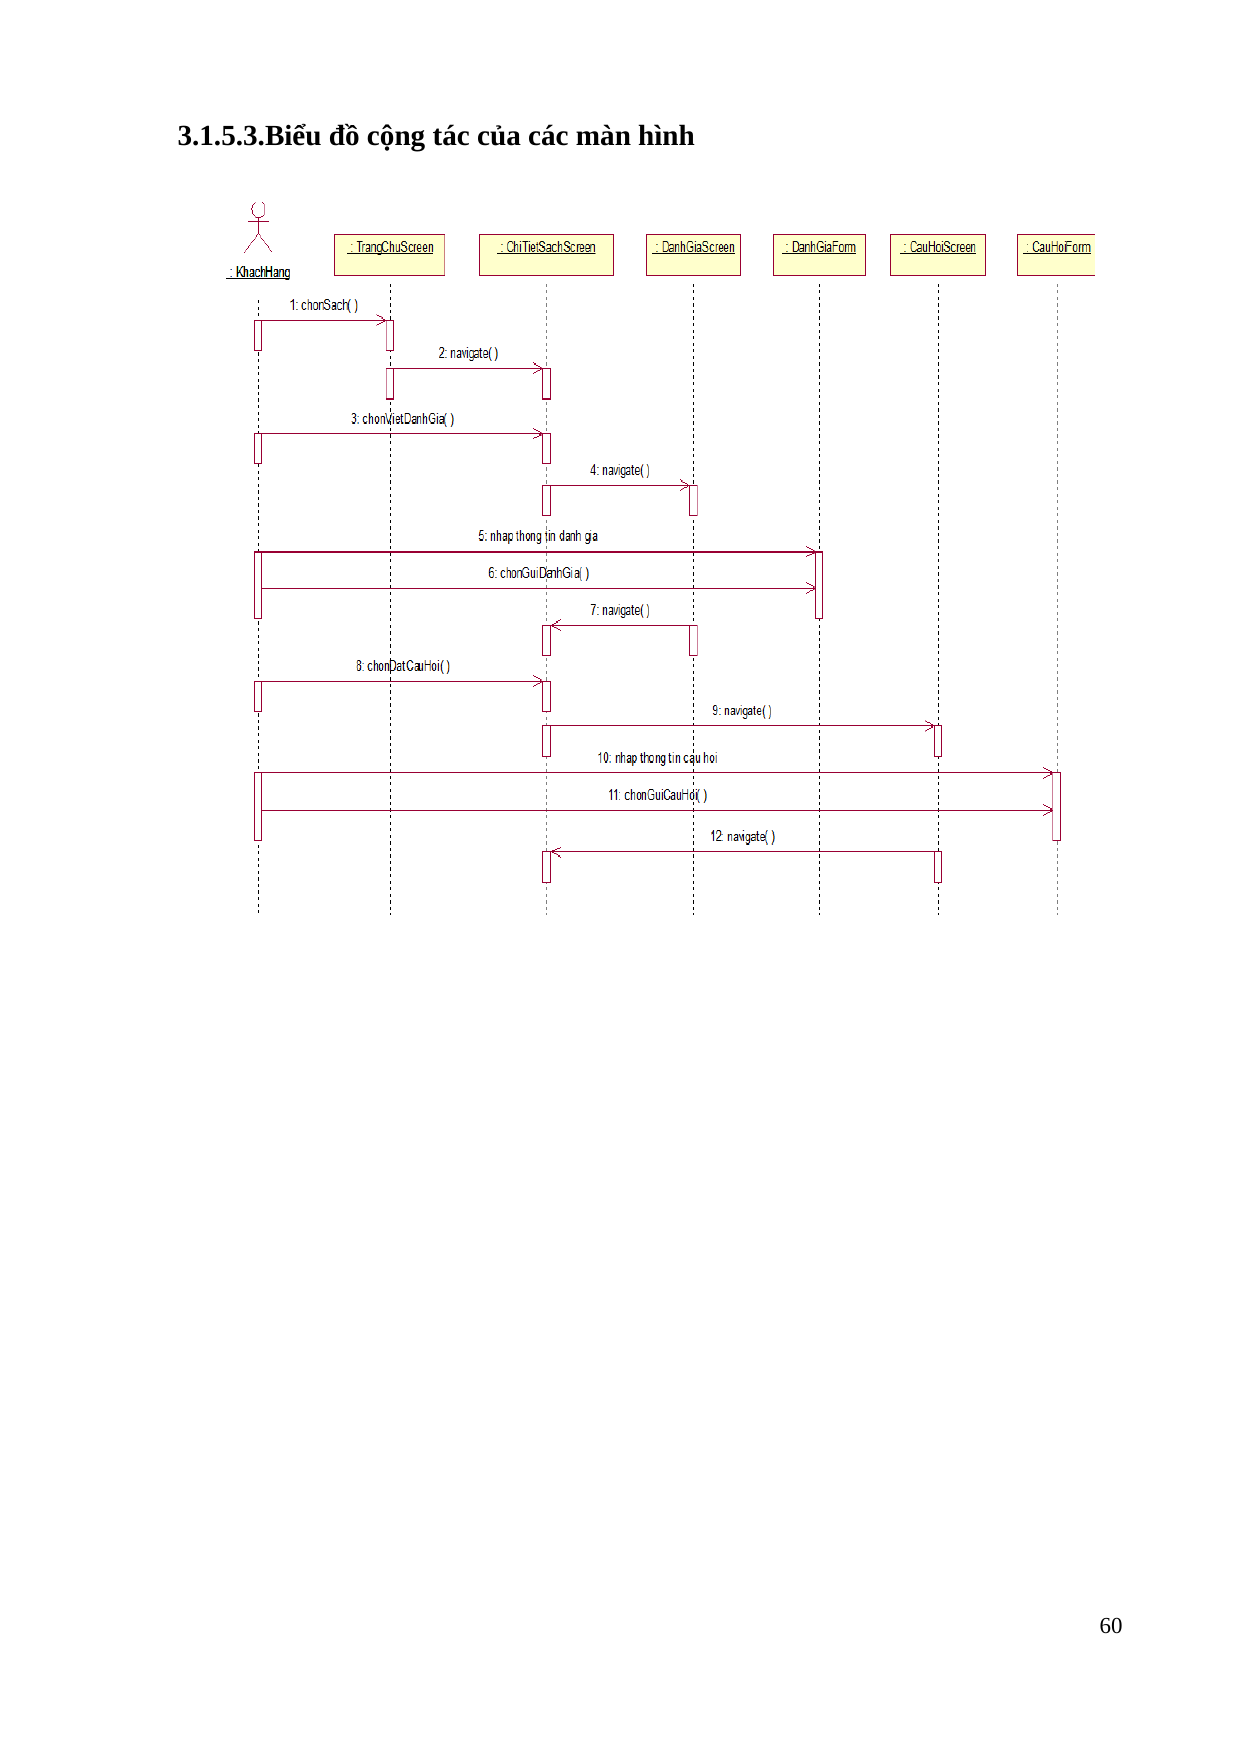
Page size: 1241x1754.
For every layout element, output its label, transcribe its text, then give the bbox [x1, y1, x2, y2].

text 3.1.5.3.Biểu đồ cộng tác của các màn hình [177, 118, 1122, 152]
picture [226, 202, 1095, 915]
